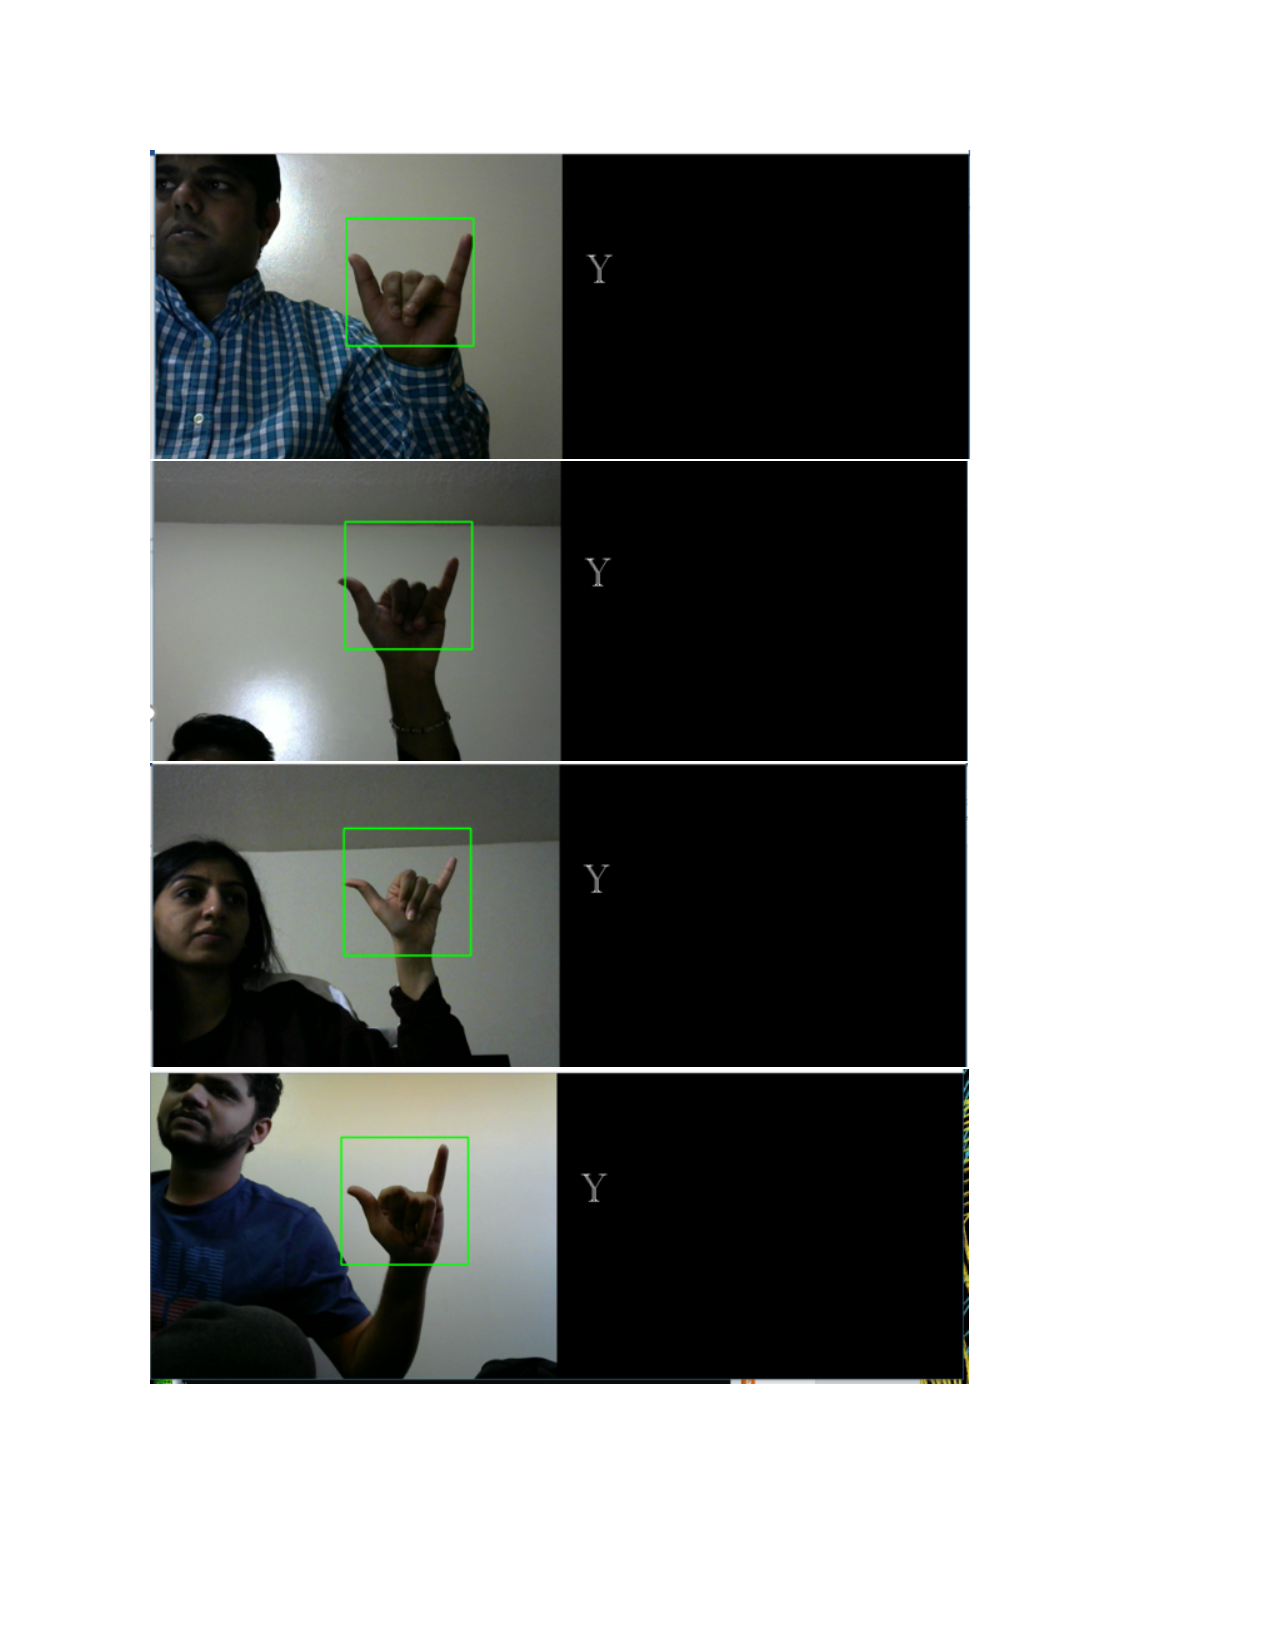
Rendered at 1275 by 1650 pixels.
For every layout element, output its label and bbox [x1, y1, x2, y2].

picture [150, 461, 968, 761]
picture [150, 150, 971, 459]
picture [150, 763, 968, 1067]
picture [150, 1069, 969, 1384]
